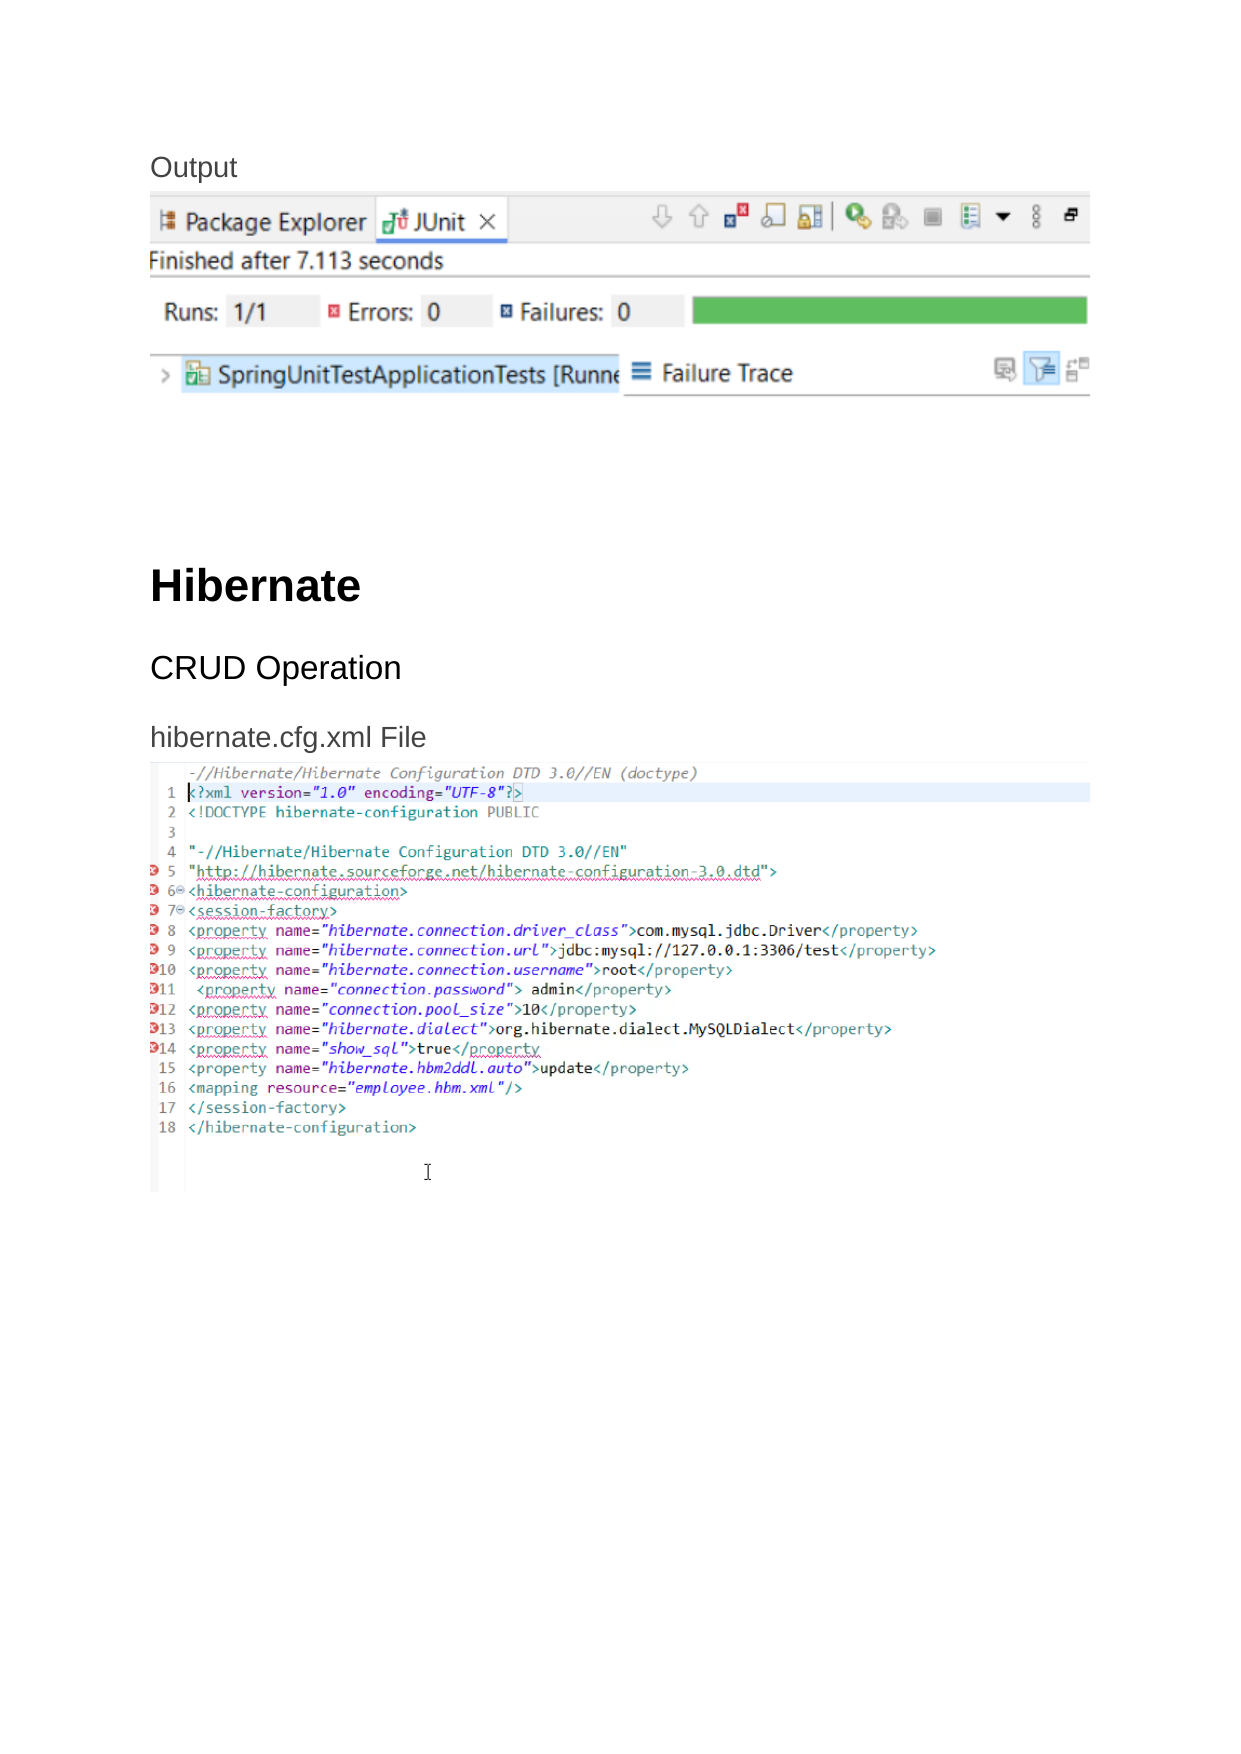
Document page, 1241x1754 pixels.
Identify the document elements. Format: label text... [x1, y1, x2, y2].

subtitle Hibernate [150, 558, 1090, 611]
subtitle Output [150, 150, 1090, 183]
subtitle hibernate.cfg.xml File [150, 720, 1090, 754]
picture [150, 762, 1091, 1192]
picture [150, 191, 1091, 513]
subtitle CRUD Operation [150, 648, 1090, 687]
